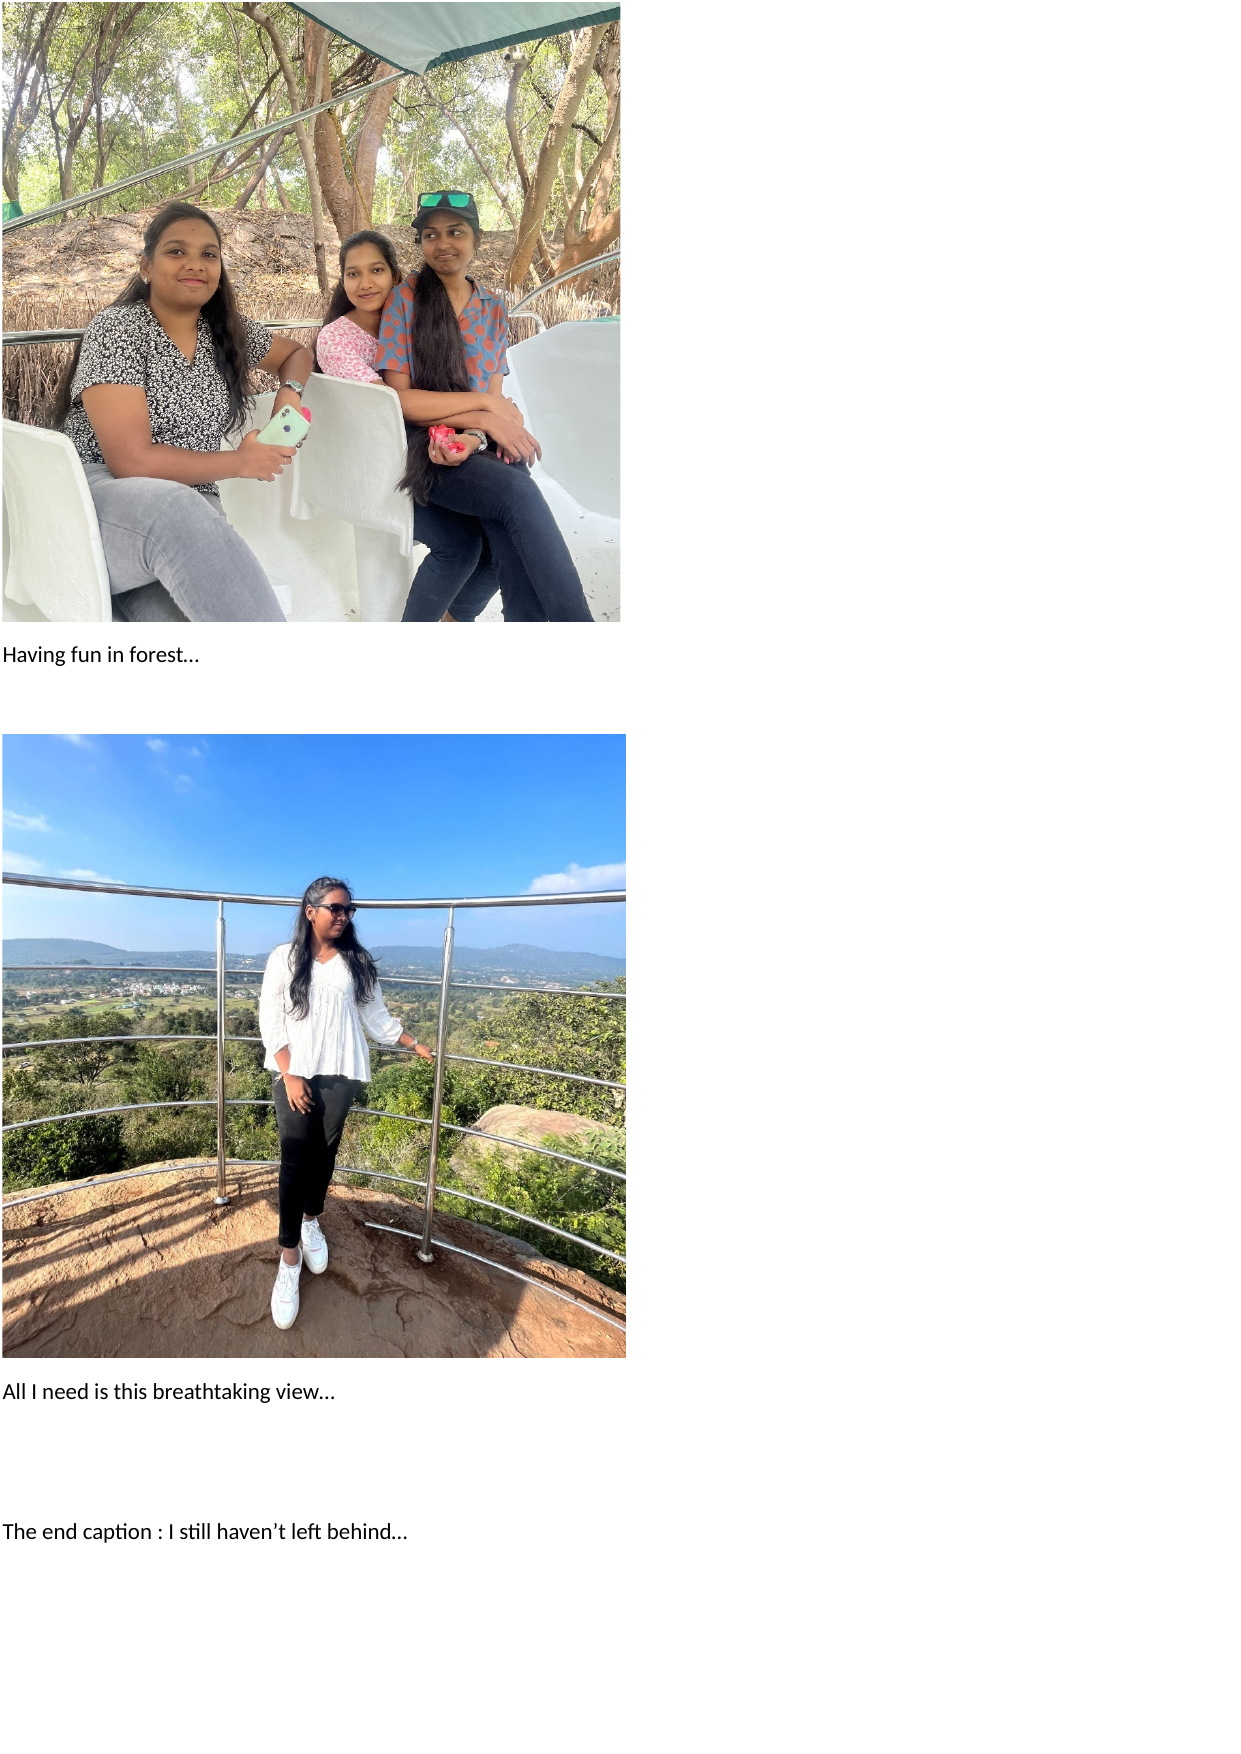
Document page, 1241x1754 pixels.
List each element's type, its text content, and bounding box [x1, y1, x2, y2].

text All I need is this breathtaking view… [2, 1377, 1240, 1405]
text Having fun in forest… [2, 641, 1240, 669]
text The end caption : I still haven’t left behind… [2, 1517, 1240, 1545]
picture [2, 734, 626, 1358]
picture [2, 2, 621, 622]
